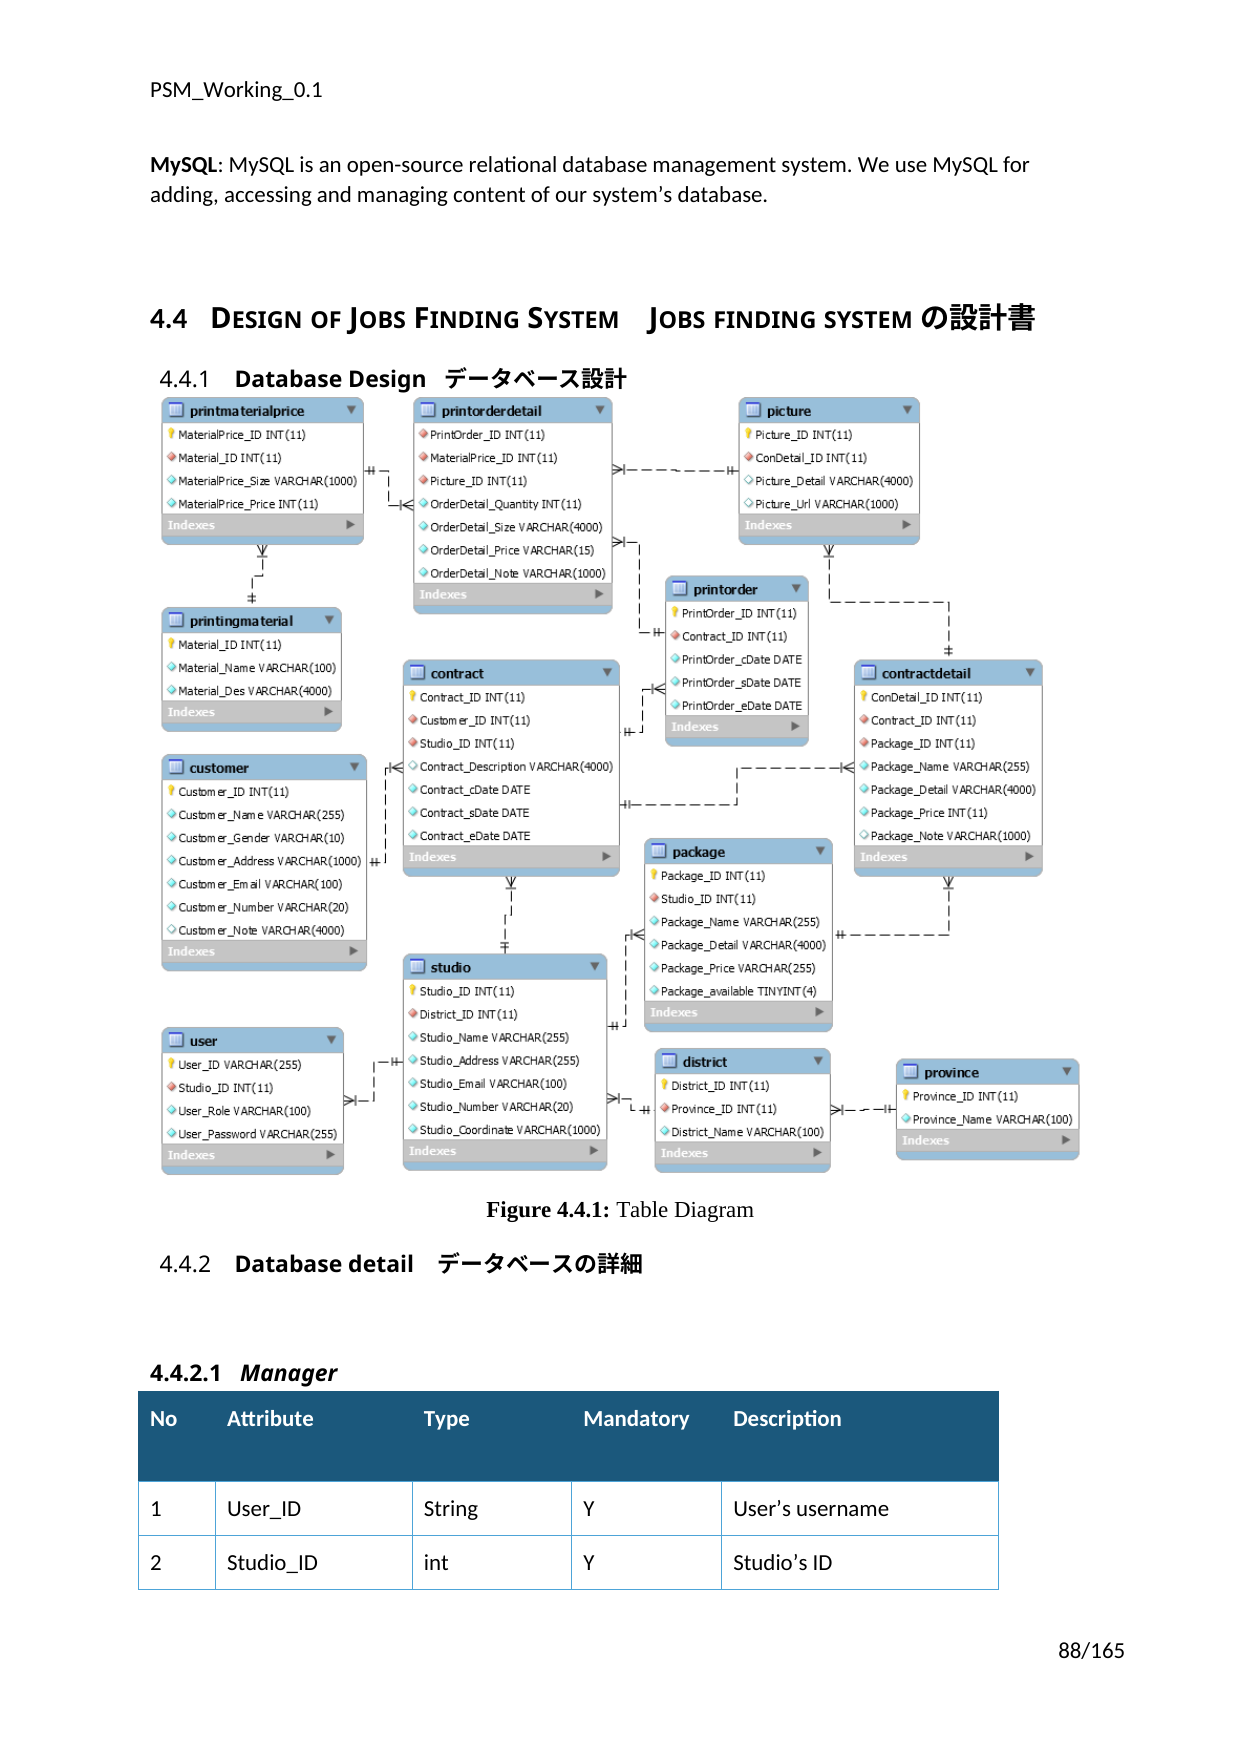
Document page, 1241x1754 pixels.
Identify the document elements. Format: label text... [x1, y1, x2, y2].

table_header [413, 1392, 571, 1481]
subtitle Database detail データベースの詳細 [159, 1246, 1090, 1279]
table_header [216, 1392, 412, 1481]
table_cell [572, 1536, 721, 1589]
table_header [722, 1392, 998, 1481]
subtitle Design of Jobs Finding System Jobs finding system の設計書 [150, 295, 1090, 337]
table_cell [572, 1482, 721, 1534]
picture [151, 397, 1089, 1195]
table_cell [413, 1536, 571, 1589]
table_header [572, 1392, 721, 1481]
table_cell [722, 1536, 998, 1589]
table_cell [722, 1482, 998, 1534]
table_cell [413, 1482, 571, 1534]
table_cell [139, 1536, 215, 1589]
subtitle Database Design データベース設計 [159, 361, 1090, 395]
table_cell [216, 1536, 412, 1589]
text MySQL: MySQL is an open-source relational database management system. We use MySQL for adding, accessing and managing content of our system’s database. [150, 150, 1090, 208]
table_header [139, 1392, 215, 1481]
subtitle Manager [150, 1357, 1090, 1388]
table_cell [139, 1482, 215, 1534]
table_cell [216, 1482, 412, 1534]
